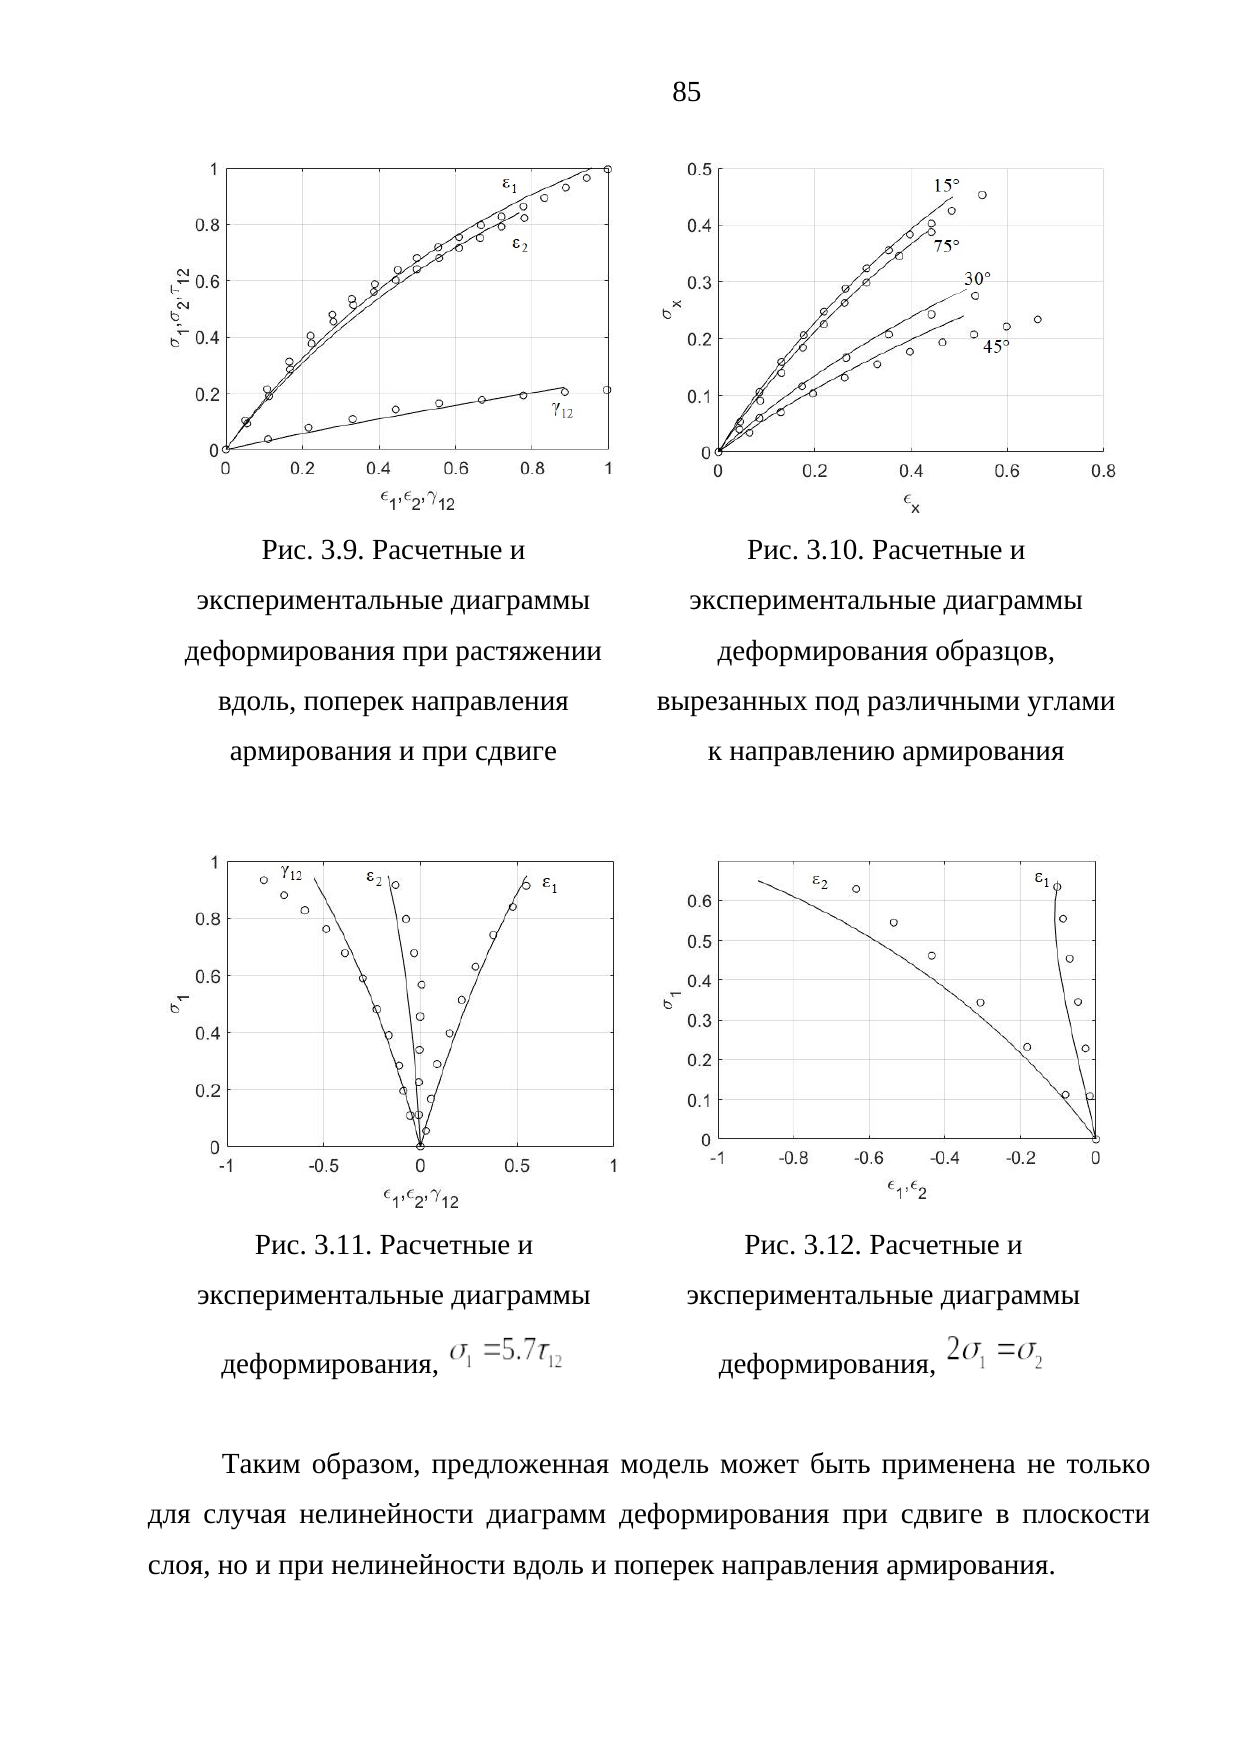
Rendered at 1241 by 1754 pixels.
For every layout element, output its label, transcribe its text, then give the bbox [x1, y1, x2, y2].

table_header [148, 834, 640, 1227]
table_cell Рис. 3.12. Расчетные и экспериментальные диаграммы деформирования, [640, 1227, 1127, 1396]
table_header [148, 141, 639, 532]
picture [650, 141, 1122, 516]
table_header [640, 834, 1127, 1227]
table_header [639, 141, 1133, 532]
picture [158, 833, 629, 1211]
table_cell Рис. 3.9. Расчетные и экспериментальные диаграммы деформирования при растяжении вдоль, поперек направления армирования и при сдвиге [148, 532, 639, 784]
picture [158, 141, 627, 513]
table_cell Рис. 3.10. Расчетные и экспериментальные диаграммы деформирования образцов, вырезанных под различными углами к направлению армирования [639, 532, 1133, 784]
table_cell Рис. 3.11. Расчетные и экспериментальные диаграммы деформирования, [148, 1227, 640, 1396]
text Таким образом, предложенная модель может быть применена не только для случая нелинейности диаграмм деформирования при сдвиге в плоскости слоя, но и при нелинейности вдоль и поперек направления армирования. [148, 1446, 1152, 1581]
picture [651, 833, 1114, 1202]
